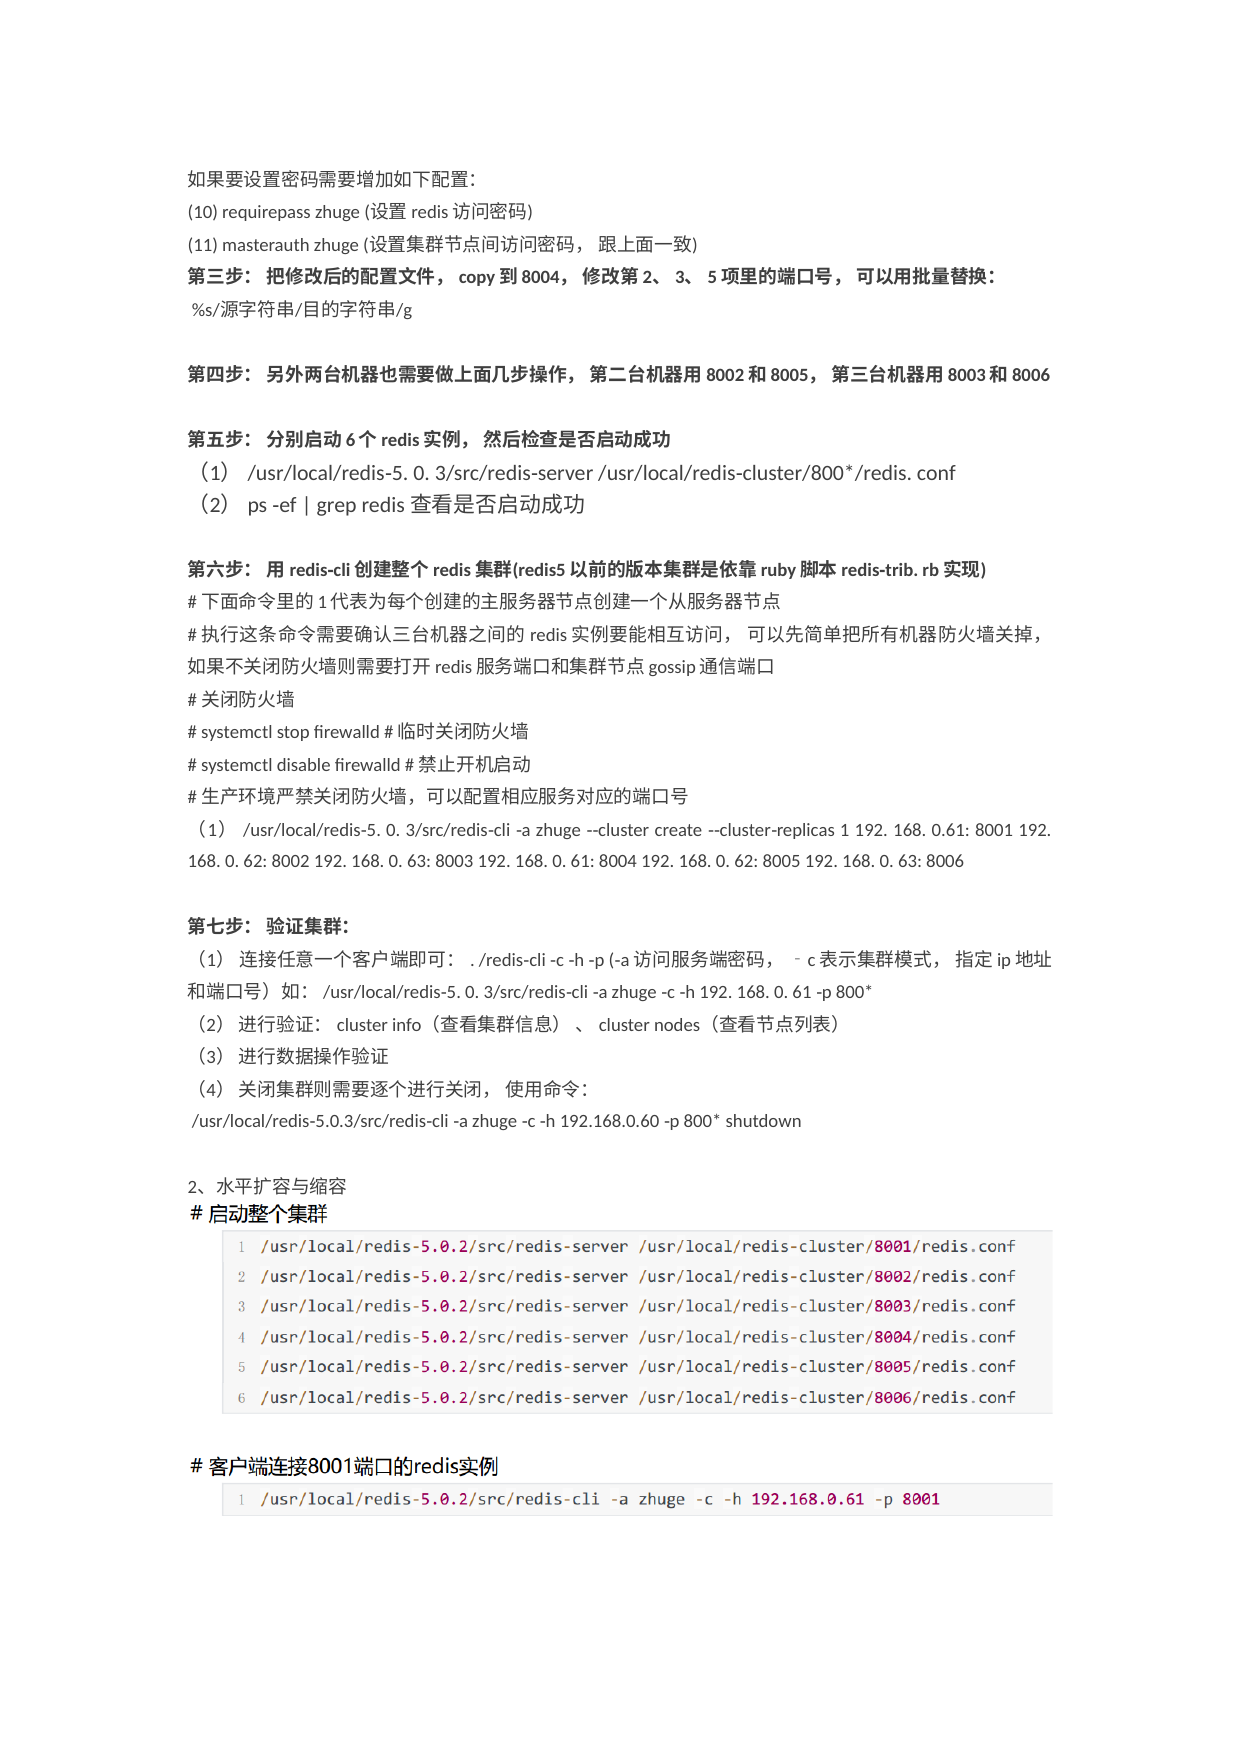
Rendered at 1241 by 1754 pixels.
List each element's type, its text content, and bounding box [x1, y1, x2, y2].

text 第四步： 另外两台机器也需要做上面几步操作， 第二台机器用8002和8005， 第三台机器用8003和8006 [187, 357, 1053, 422]
text # 生产环境严禁关闭防火墙，可以配置相应服务对应的端口号 （1） /usr/local/redis‐5. 0. 3/src/redis‐cli ‐a zhuge ‐‐cluster create ‐‐cluster‐replicas 1 192. 168. 0.61: 8001 192. 168. 0. 62: 8002 192. 168. 0. 63: 8003 192. 168. 0. 61: 8004 192. 168. 0. 62: 8005 192. 168. 0. 63: 8006 第七步： 验证集群： [187, 779, 1053, 942]
text 2、水平扩容与缩容 [187, 1169, 1053, 1202]
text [187, 162, 1053, 357]
text （1） 连接任意一个客户端即可： . /redis‐cli ‐c ‐h ‐p (‐a访问服务端密码， ‐c表示集群模式， 指定ip地址和端口号）如： /usr/local/redis‐5. 0. 3/src/redis‐cli ‐a zhuge ‐c ‐h 192. 168. 0. 61 ‐p 800* （2） 进行验证： cluster info（查看集群信息） 、 cluster nodes（查看节点列表） （3） 进行数据操作验证 （4） 关闭集群则需要逐个进行关闭， 使用命令： /usr/local/redis‐5.0.3/src/redis‐cli ‐a zhuge ‐c ‐h 192.168.0.60 ‐p 800* shutdown [187, 942, 1053, 1137]
picture [187, 1202, 1053, 1516]
text 第五步： 分别启动6个redis实例， 然后检查是否启动成功 （1） /usr/local/redis‐5. 0. 3/src/redis‐server /usr/local/redis‐cluster/800*/redis. conf （2） ps ‐ef | grep redis 查看是否启动成功 第六步： 用redis‐cli创建整个redis集群(redis5以前的版本集群是依靠ruby脚本redis‐trib. rb实现) # 下面命令里的1代表为每个创建的主服务器节点创建一个从服务器节点 # 执行这条命令需要确认三台机器之间的redis实例要能相互访问， 可以先简单把所有机器防火墙关掉， 如果不关闭防火墙则需要打开redis服务端口和集群节点gossip通信端口 # 关闭防火墙 # systemctl stop firewalld # 临时关闭防火墙 # systemctl disable firewalld # 禁止开机启动 [187, 422, 1053, 779]
